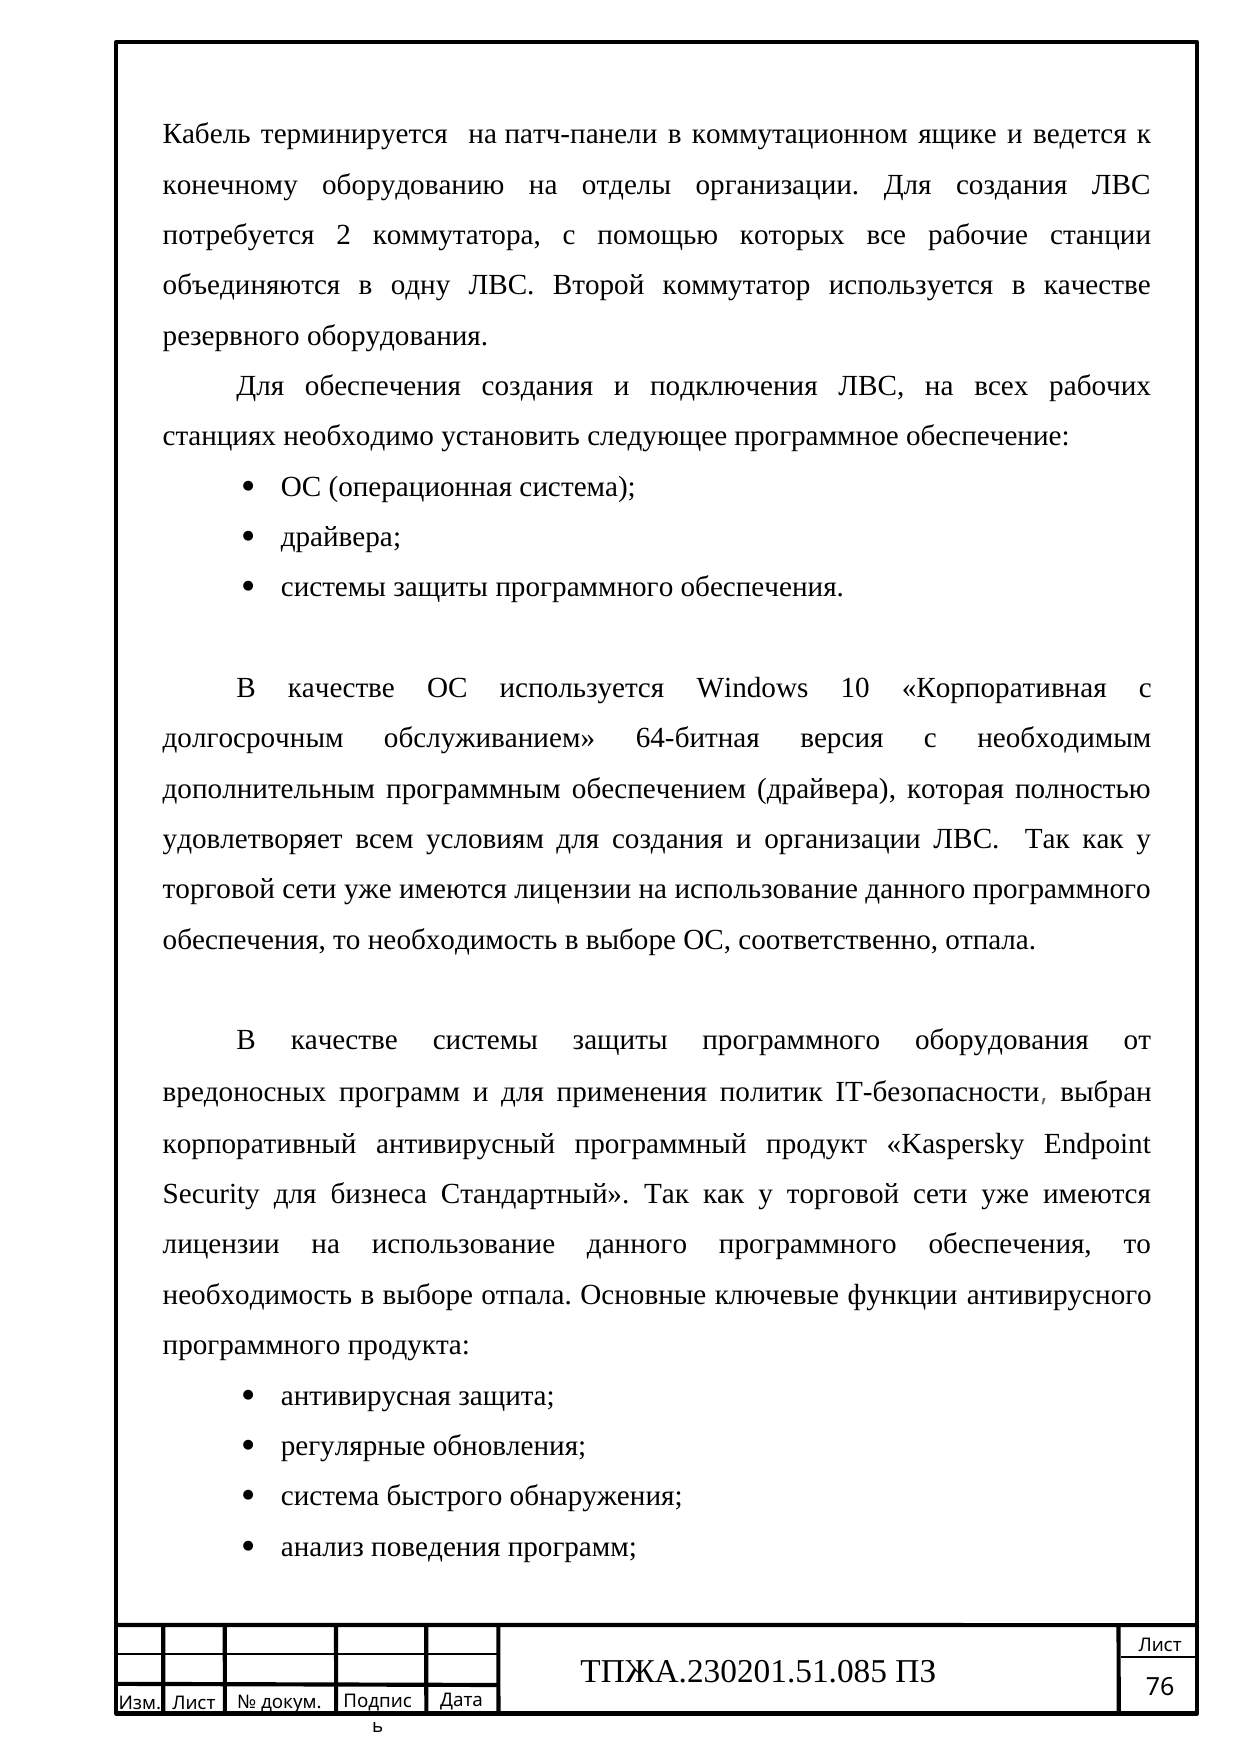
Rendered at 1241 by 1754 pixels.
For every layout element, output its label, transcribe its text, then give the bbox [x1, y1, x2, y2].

text В качестве ОС используется Windows 10 «Корпоративная с долгосрочным обслуживанием» 64-битная версия с необходимым дополнительным программным обеспечением (драйвера), которая полностью удовлетворяет всем условиям для создания и организации ЛВС. Так как у торговой сети уже имеются лицензии на использование данного программного обеспечения, то необходимость в выборе ОС, соответственно, отпала. [162, 670, 1152, 955]
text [162, 117, 1152, 351]
list регулярные обновления; [243, 1428, 1152, 1462]
text В качестве системы защиты программного оборудования от вредоносных программ и для применения политик IT-безопасности, выбран корпоративный антивирусный программный продукт «Kaspersky Endpoint Security для бизнеса Стандартный». Так как у торговой сети уже имеются лицензии на использование данного программного обеспечения, то необходимость в выборе отпала. Основные ключевые функции антивирусного программного продукта: [162, 1022, 1152, 1361]
list система быстрого обнаружения; [243, 1478, 1152, 1512]
list антивирусная защита; [243, 1378, 1152, 1411]
list драйвера; [243, 519, 1152, 553]
text Для обеспечения создания и подключения ЛВС, на всех рабочих станциях необходимо установить следующее программное обеспечение: [162, 368, 1152, 452]
list системы защиты программного обеспечения. [243, 569, 1152, 603]
list анализ поведения программ; [243, 1529, 1152, 1562]
list ОС (операционная система); [243, 469, 1152, 502]
